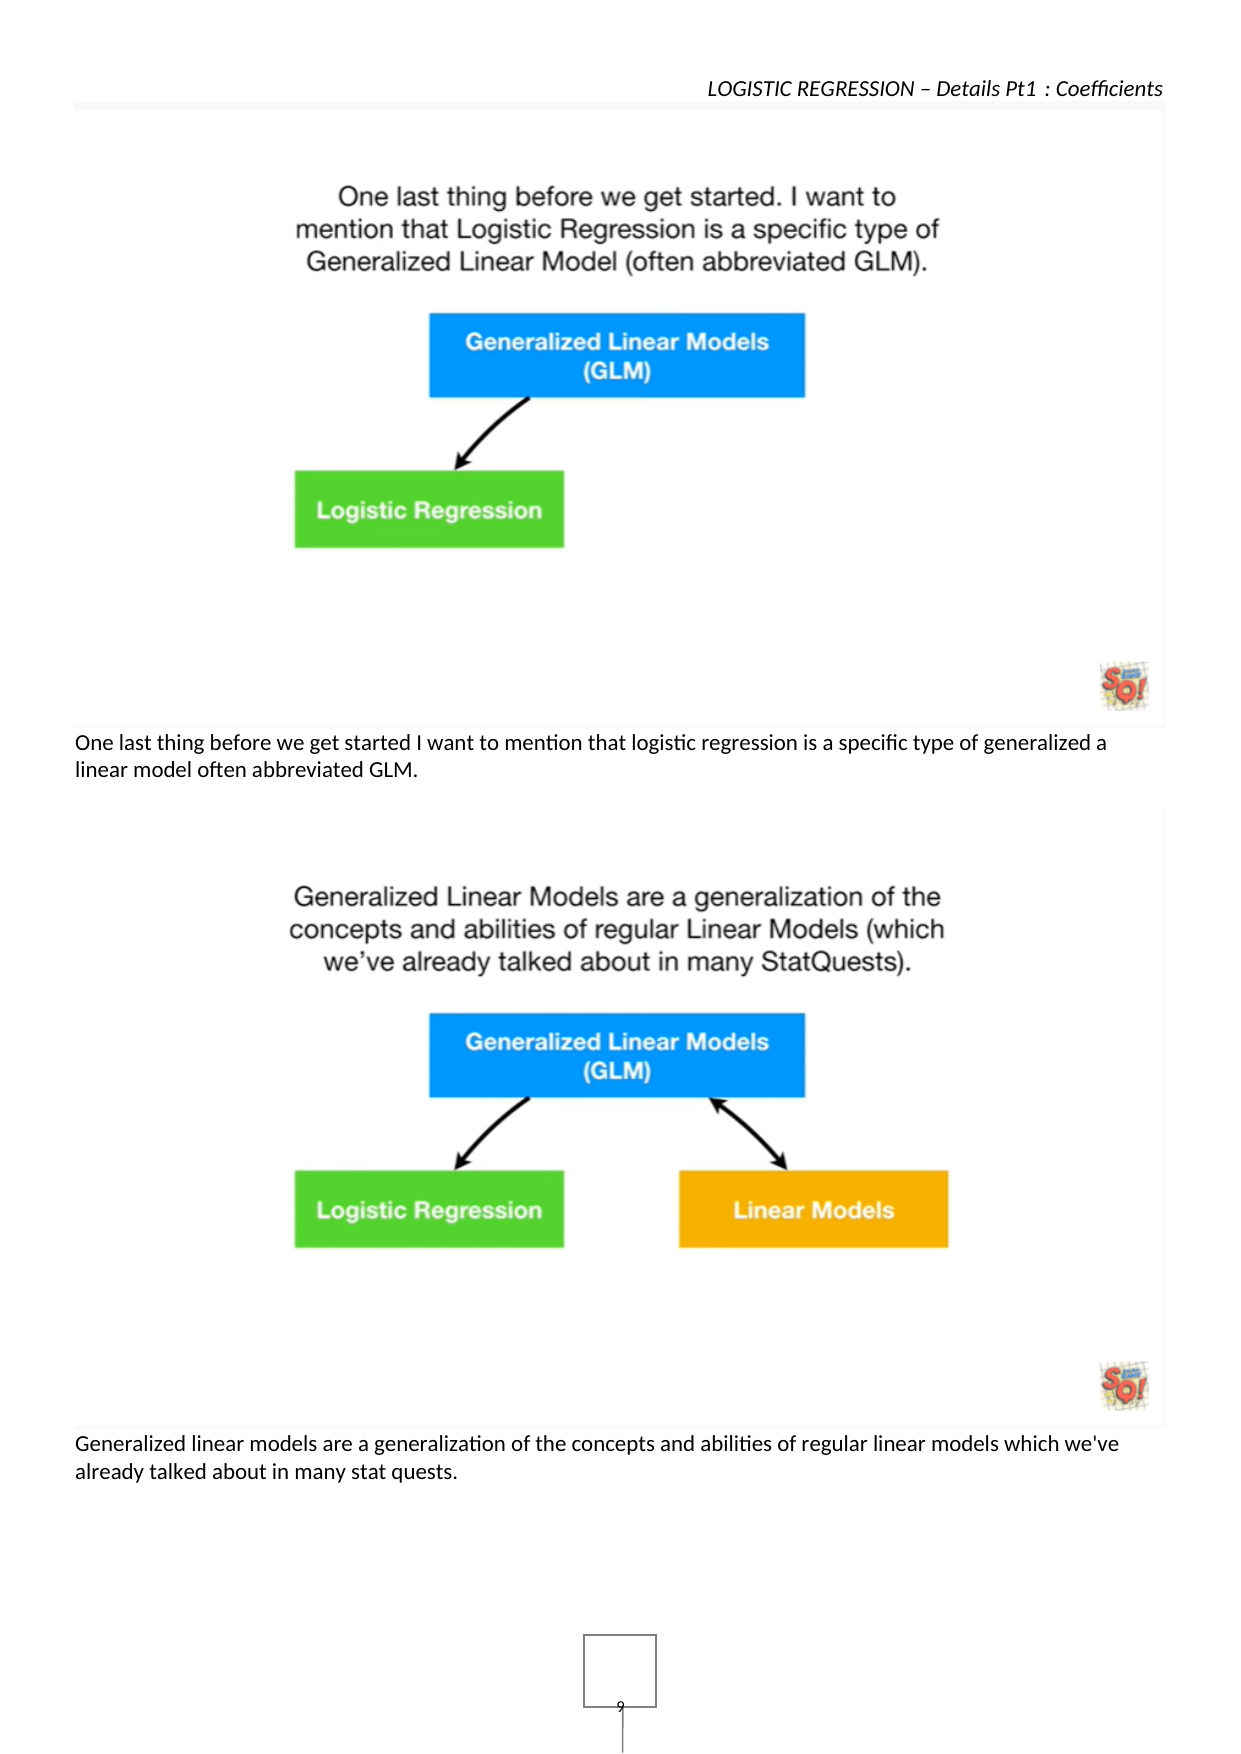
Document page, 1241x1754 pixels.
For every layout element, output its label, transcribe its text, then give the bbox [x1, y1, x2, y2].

picture [75, 811, 1166, 1429]
text Generalized linear models are a generalization of the concepts and abilities of regular linear models which we've already talked about in many stat quests. [75, 1429, 1165, 1485]
text One last thing before we get started I want to mention that logistic regression is a specific type of generalized a linear model often abbreviated GLM. [75, 728, 1165, 784]
picture [75, 101, 1166, 728]
